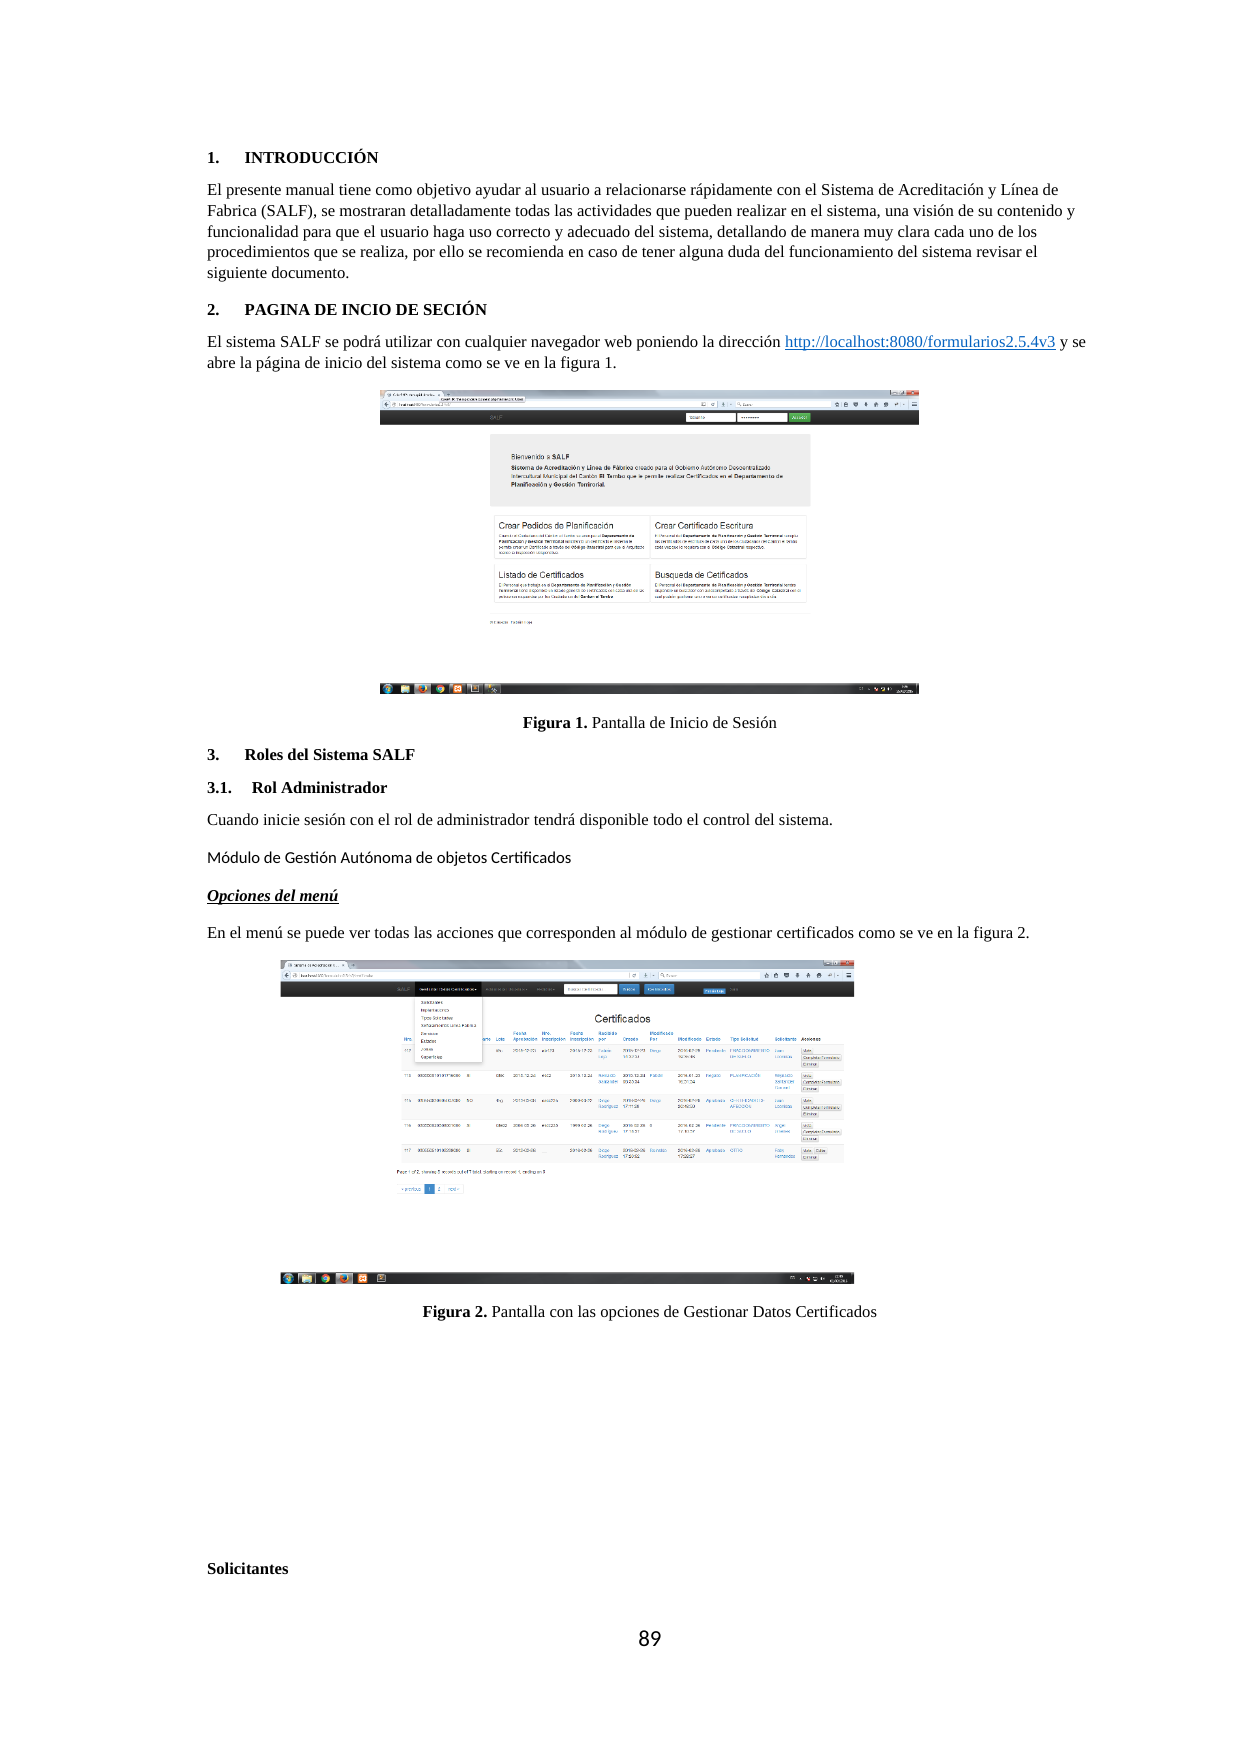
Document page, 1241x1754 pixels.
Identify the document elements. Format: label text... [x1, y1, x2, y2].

text Opciones del menú [207, 886, 1092, 905]
text PAGINA DE INCIO DE SECIÓN [207, 300, 1092, 319]
text Figura 1. Pantalla de Inicio de Sesión [207, 713, 1092, 732]
text El presente manual tiene como objetivo ayudar al usuario a relacionarse rápidamente con el Sistema de Acreditación y Línea de Fabrica (SALF), se mostraran detalladamente todas las actividades que pueden realizar en el sistema, una visión de su contenido y funcionalidad para que el usuario haga uso correcto y adecuado del sistema, detallando de manera muy clara cada uno de los procedimientos que se realiza, por ello se recomienda en caso de tener alguna duda del funcionamiento del sistema revisar el siguiente documento. [207, 180, 1092, 282]
text Figura 2. Pantalla con las opciones de Gestionar Datos Certificados [207, 1302, 1092, 1321]
text Cuando inicie sesión con el rol de administrador tendrá disponible todo el control del sistema. [207, 810, 1092, 829]
list Módulo de Gestión Autónoma de objetos Certificados [207, 847, 1092, 867]
text En el menú se puede ver todas las acciones que corresponden al módulo de gestionar certificados como se ve en la figura 2. [207, 923, 1092, 942]
text INTRODUCCIÓN [207, 148, 1092, 167]
text Roles del Sistema SALF [207, 745, 1092, 764]
text Rol Administrador [207, 777, 1092, 797]
text El sistema SALF se podrá utilizar con cualquier navegador web poniendo la dirección http://localhost:8080/formularios2.5.4v3 y se abre la página de inicio del sistema como se ve en la figura 1. [207, 332, 1092, 372]
picture [380, 390, 919, 694]
text Solicitantes [207, 1558, 1092, 1578]
picture [280, 960, 855, 1284]
